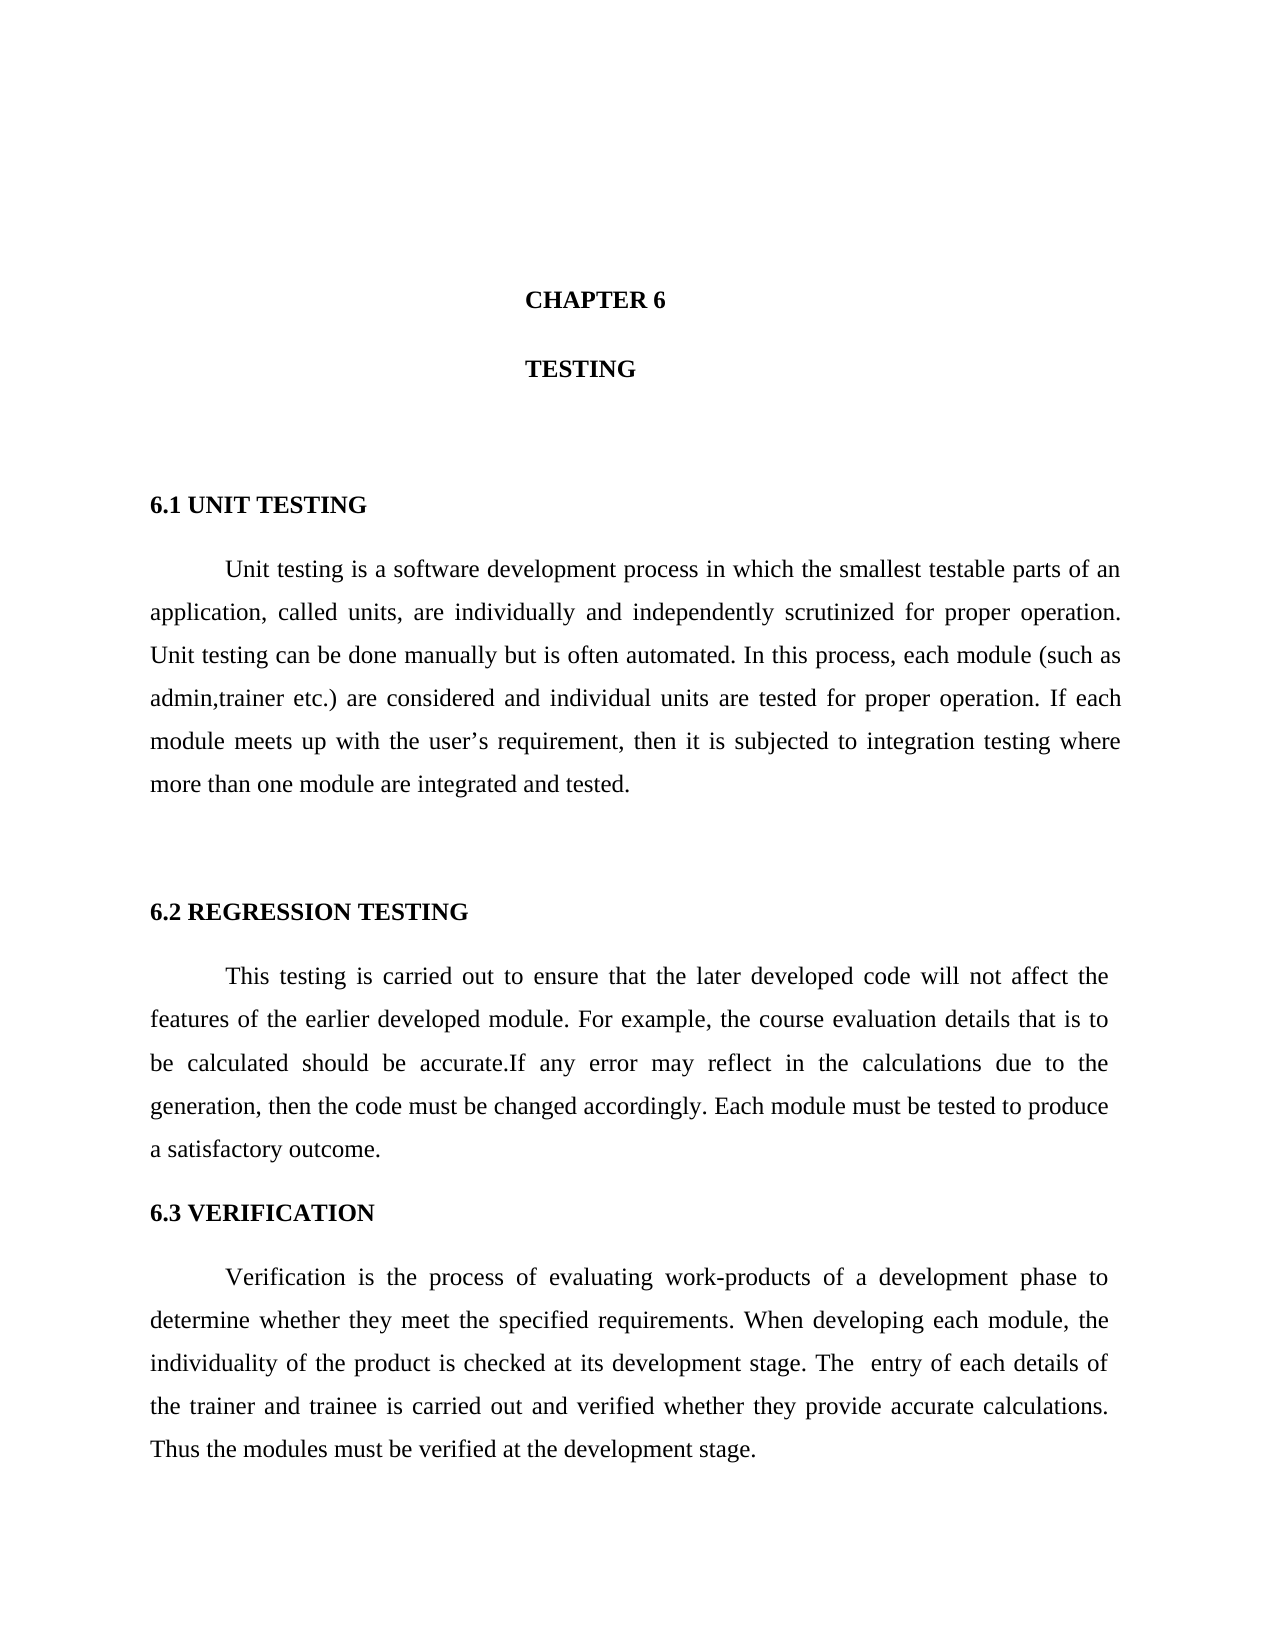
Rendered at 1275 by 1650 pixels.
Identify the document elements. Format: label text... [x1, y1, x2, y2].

text Verification is the process of evaluating work-products of a development phase to determine whether they meet the specified requirements. When developing each module, the individuality of the product is checked at its development stage. The entry of each details of the trainer and trainee is carried out and verified whether they provide accurate calculations. Thus the modules must be verified at the development stage. [150, 1262, 1110, 1463]
text 6.1 UNIT TESTING [150, 490, 1125, 519]
text CHAPTER 6 [150, 286, 1113, 314]
text Unit testing is a software development process in which the smallest testable parts of an application, called units, are individually and independently scrutinized for proper operation. Unit testing can be done manually but is often automated. In this process, each module (such as admin,trainer etc.) are considered and individual units are tested for proper operation. If each module meets up with the user’s requirement, then it is subjected to integration testing where more than one module are integrated and tested. [150, 554, 1122, 798]
text This testing is carried out to ensure that the later developed code will not affect the features of the earlier developed module. For example, the course evaluation details that is to be calculated should be accurate.If any error may reflect in the calculations due to the generation, then the code must be changed accordingly. Each module must be tested to produce a satisfactory outcome. [150, 961, 1110, 1163]
text 6.2 REGRESSION TESTING [150, 897, 1125, 926]
text TESTING [150, 354, 1113, 382]
text 6.3 VERIFICATION [150, 1198, 1125, 1227]
